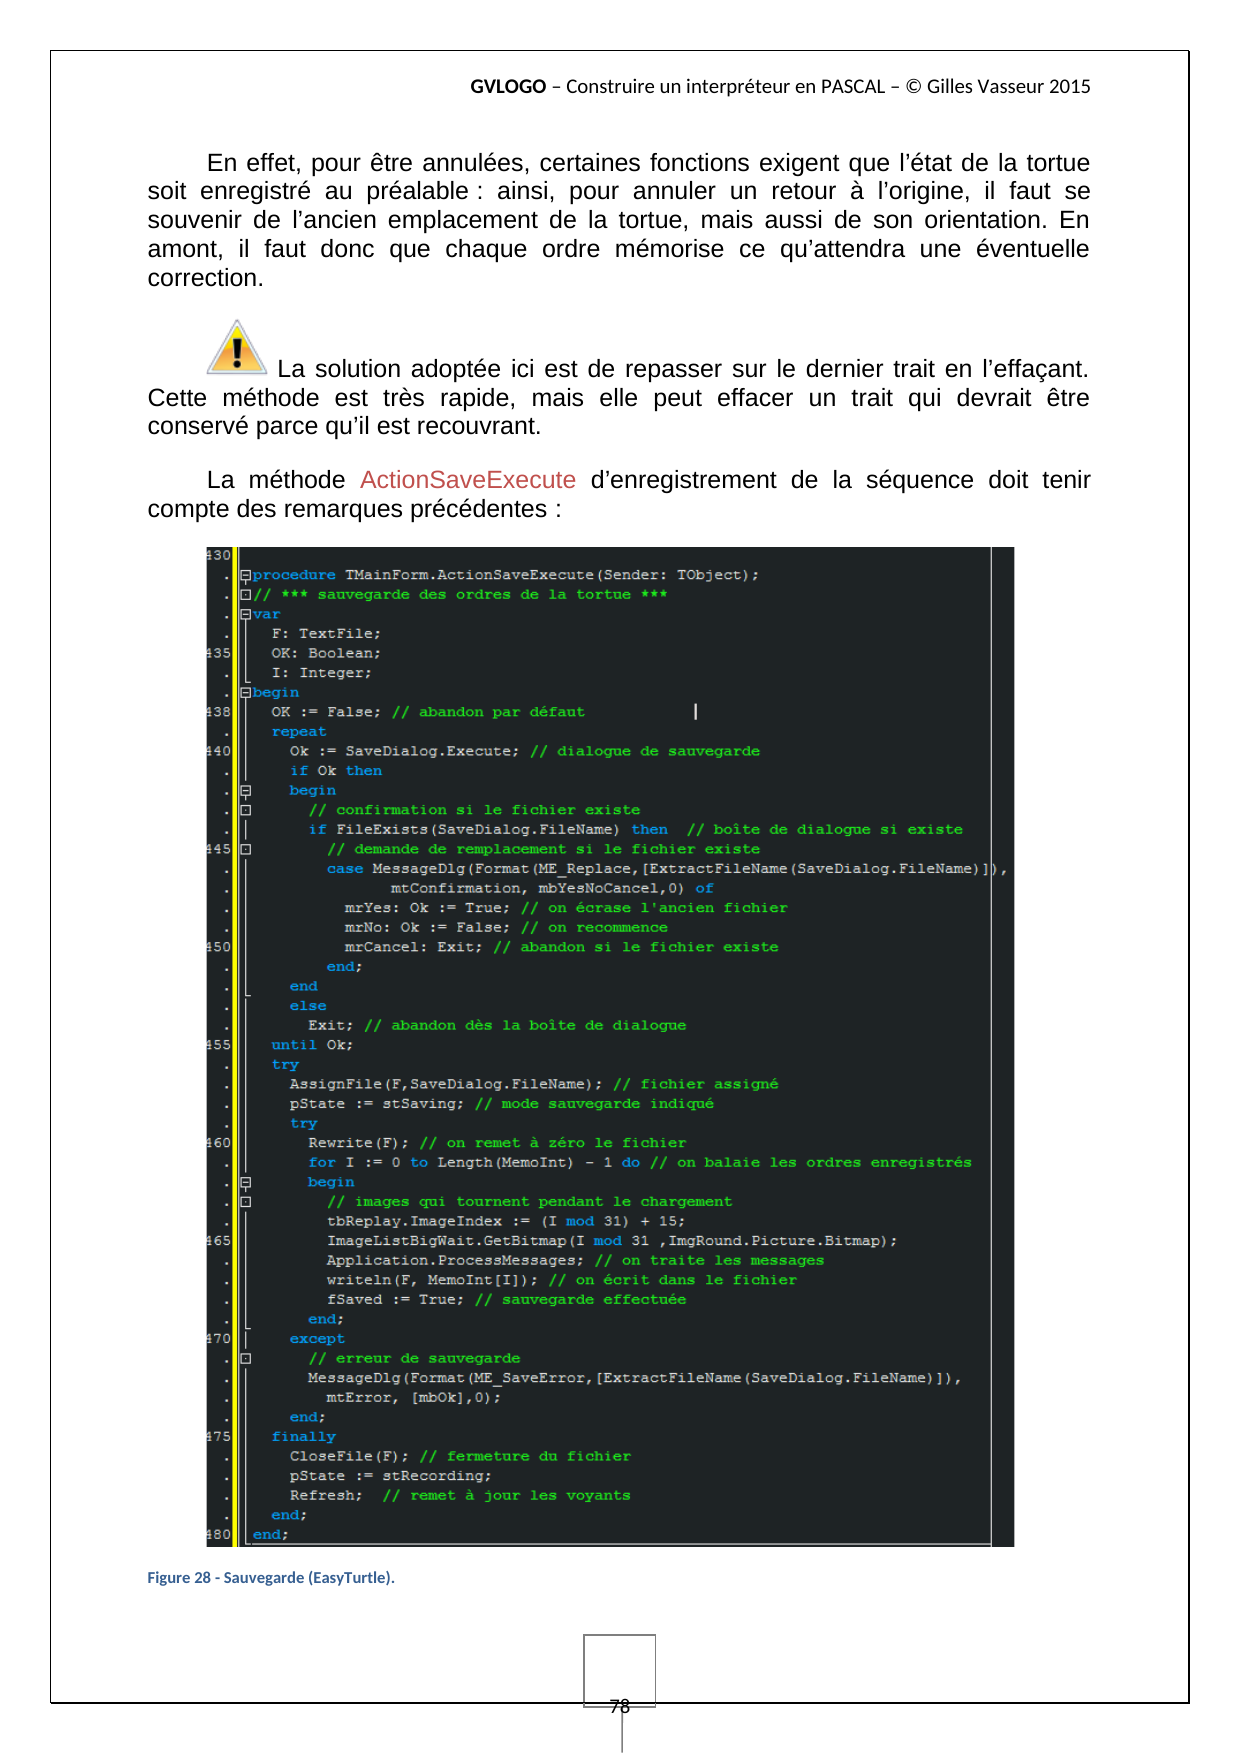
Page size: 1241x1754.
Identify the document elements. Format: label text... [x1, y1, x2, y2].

text La solution adoptée ici est de repasser sur le dernier trait en l’effaçant. Cette méthode est très rapide, mais elle peut effacer un trait qui devrait être conservé parce qu’il est recouvrant. [147, 316, 1092, 440]
text En effet, pour être annulées, certaines fonctions exigent que l’état de la tortue soit enregistré au préalable : ainsi, pour annuler un retour à l’origine, il faut se souvenir de l’ancien emplacement de la tortue, mais aussi de son orientation. En amont, il faut donc que chaque ordre mémorise ce qu’attendra une éventuelle correction. [147, 148, 1092, 291]
picture [206, 316, 268, 378]
text La méthode ActionSaveExecute d’enregistrement de la séquence doit tenir compte des remarques précédentes : [147, 465, 1092, 523]
picture [206, 547, 1015, 1547]
